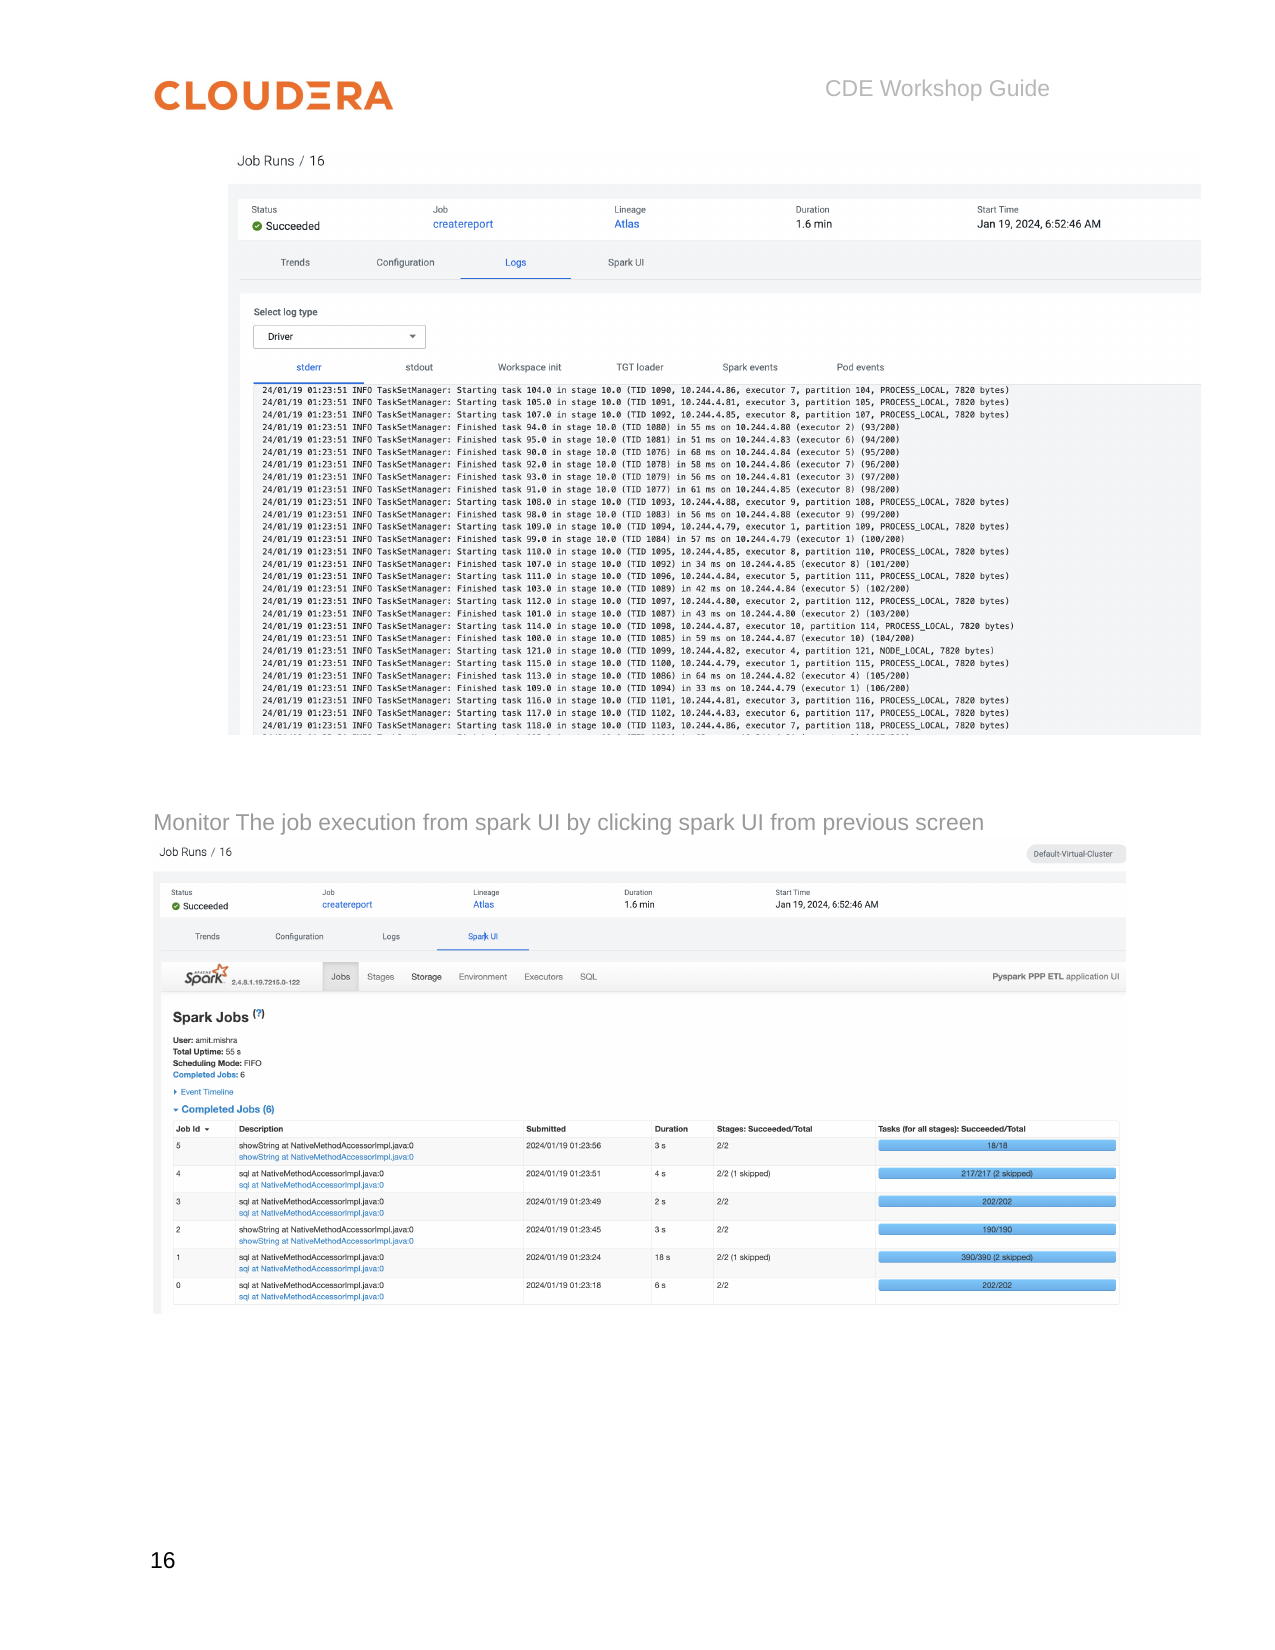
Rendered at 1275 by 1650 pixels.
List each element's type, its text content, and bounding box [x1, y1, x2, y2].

text Monitor The job execution from spark UI by clicking spark UI from previous screen [153, 809, 1128, 835]
picture [153, 837, 1127, 1314]
picture [153, 78, 394, 114]
picture [228, 150, 1202, 735]
